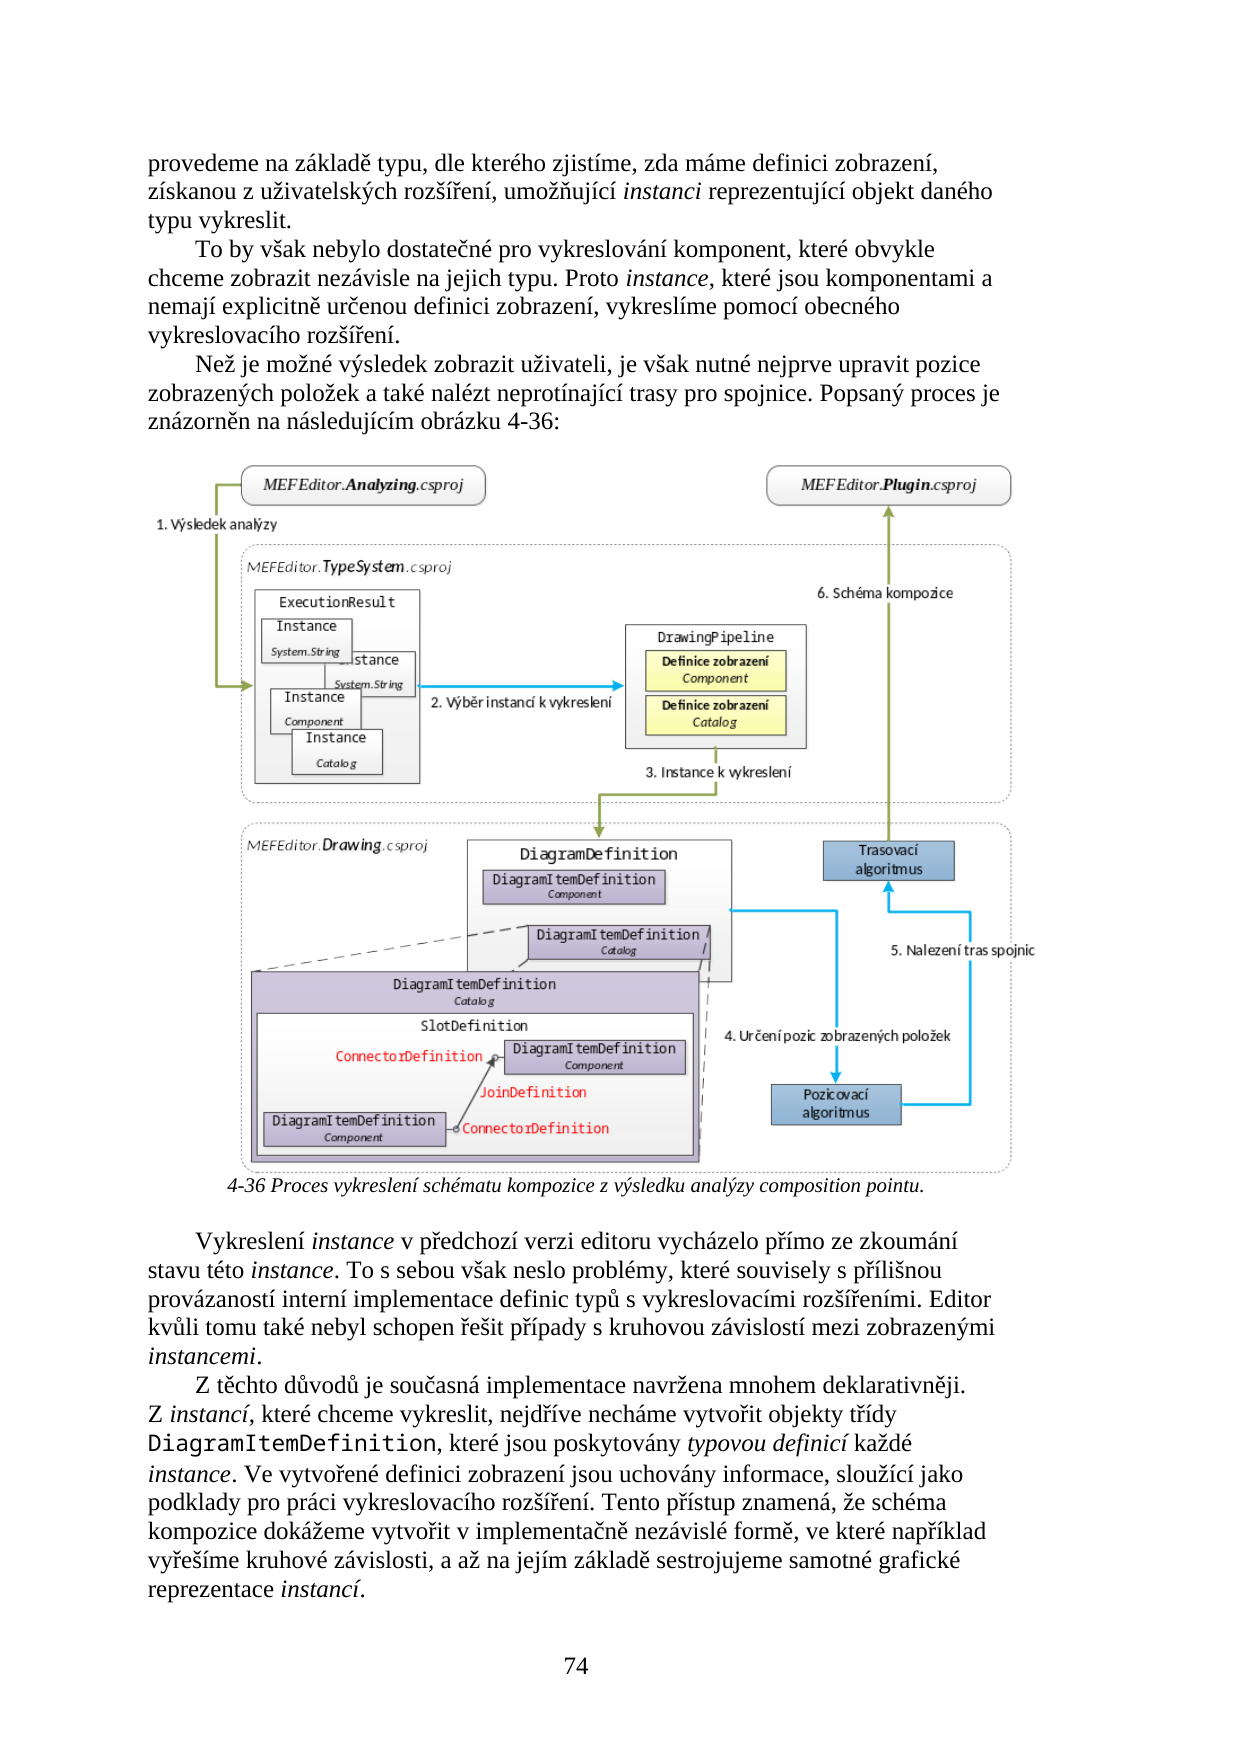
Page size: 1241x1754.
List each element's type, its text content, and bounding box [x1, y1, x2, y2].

text To by však nebylo dostatečné pro vykreslování komponent, které obvykle chceme zobrazit nezávisle na jejich typu. Proto instance, které jsou komponentami a nemají explicitně určenou definici zobrazení, vykreslíme pomocí obecného vykreslovacího rozšíření. [148, 234, 1004, 349]
text Vykreslení instance v předchozí verzi editoru vycházelo přímo ze zkoumání stavu této instance. To s sebou však neslo problémy, které souvisely s přílišnou provázaností interní implementace definic typů s vykreslovacími rozšířeními. Editor kvůli tomu také nebyl schopen řešit případy s kruhovou závislostí mezi zobrazenými instancemi. [148, 1226, 1004, 1370]
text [148, 148, 1004, 234]
text Z těchto důvodů je současná implementace navržena mnohem deklarativněji. Z instancí, které chceme vykreslit, nejdříve necháme vytvořit objekty třídy DiagramItemDefinition, které jsou poskytovány typovou definicí každé instance. Ve vytvořené definici zobrazení jsou uchovány informace, sloužící jako podklady pro práci vykreslovacího rozšíření. Tento přístup znamená, že schéma kompozice dokážeme vytvořit v implementačně nezávislé formě, ve které například vyřešíme kruhové závislosti, a až na jejím základě sestrojujeme samotné grafické reprezentace instancí. [148, 1370, 1004, 1602]
